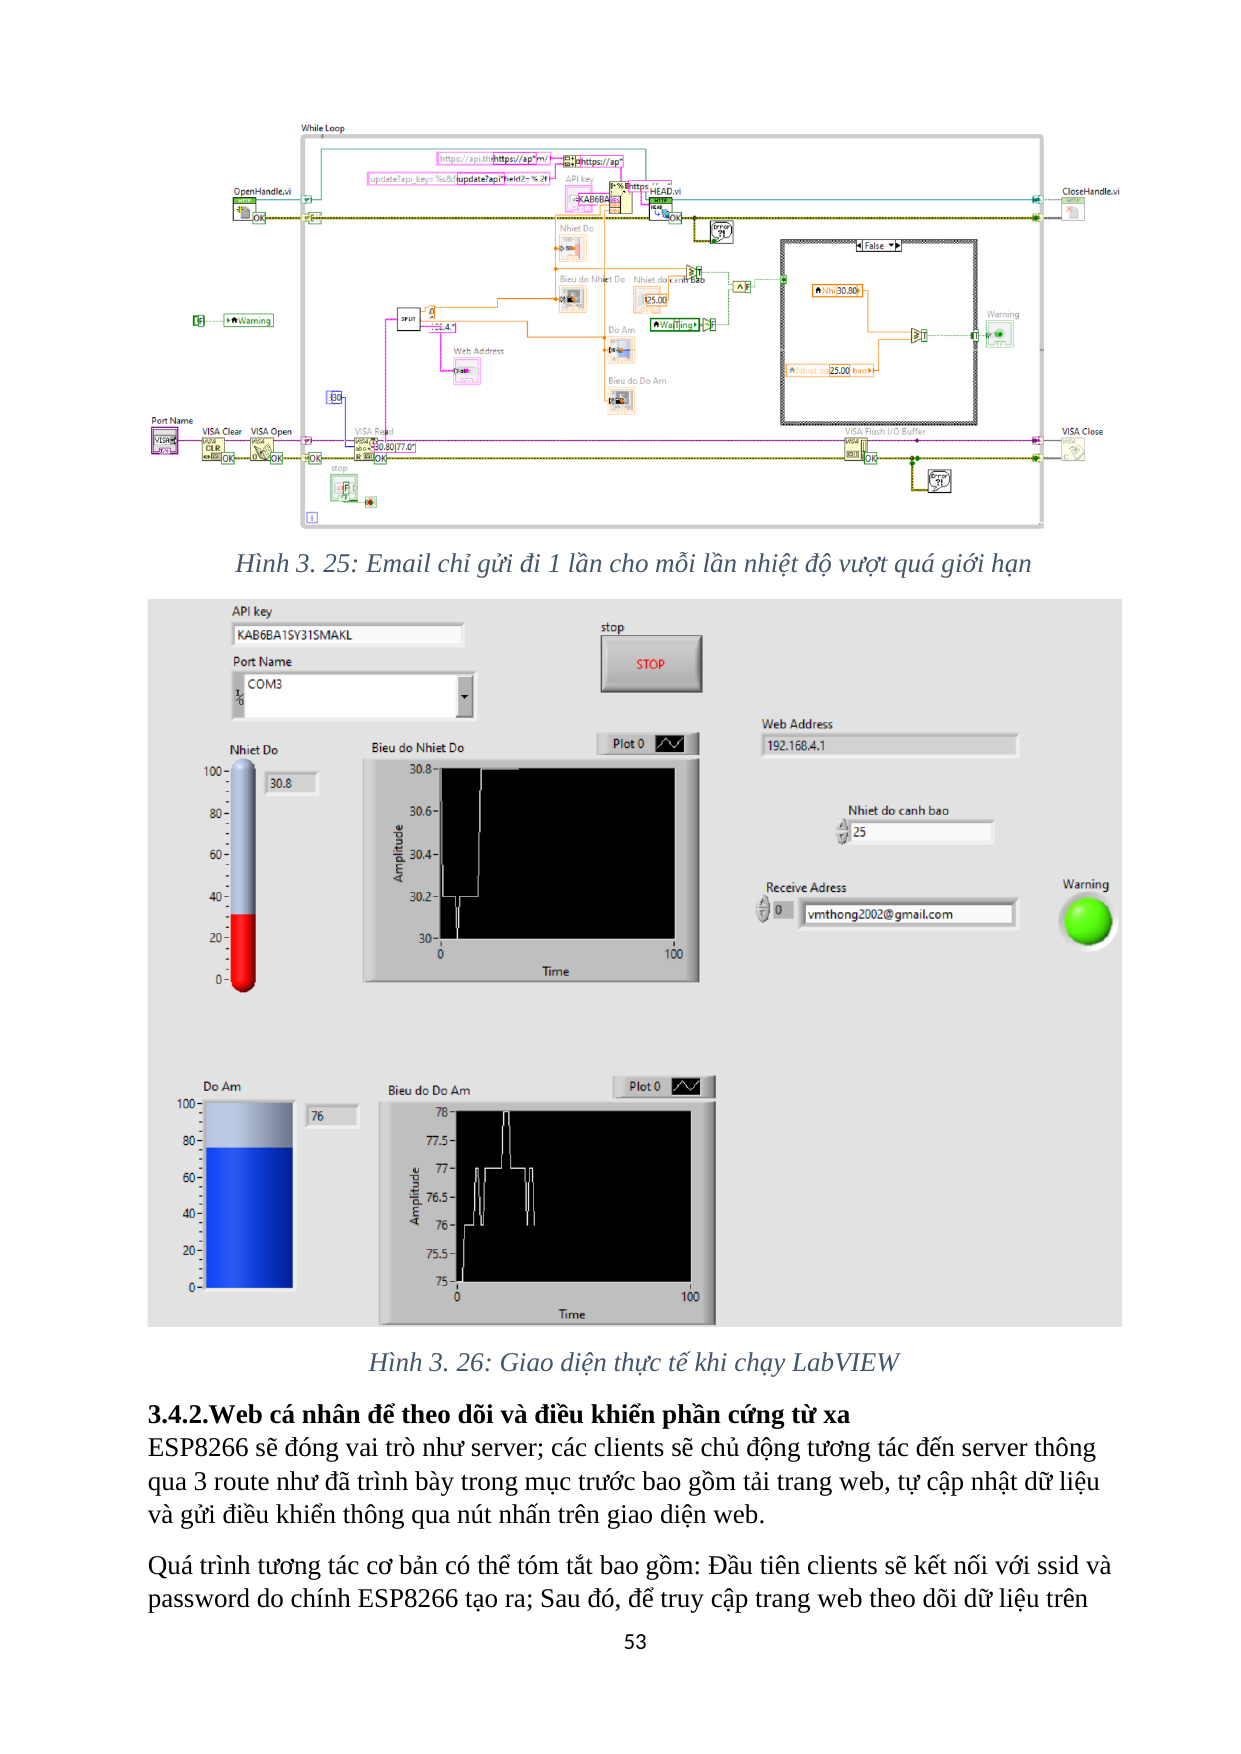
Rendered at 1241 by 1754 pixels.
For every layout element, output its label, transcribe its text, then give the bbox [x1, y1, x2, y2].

picture [147, 599, 1123, 1327]
text ESP8266 sẽ đóng vai trò như server; các clients sẽ chủ động tương tác đến server thông qua 3 route như đã trình bày trong mục trước bao gồm tải trang web, tự cập nhật dữ liệu và gửi điều khiển thông qua nút nhấn trên giao diện web. [148, 1431, 1122, 1530]
subtitle 3.4.2.Web cá nhân để theo dõi và điều khiển phần cứng từ xa [148, 1398, 1122, 1429]
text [148, 1549, 1122, 1613]
picture [147, 118, 1123, 529]
